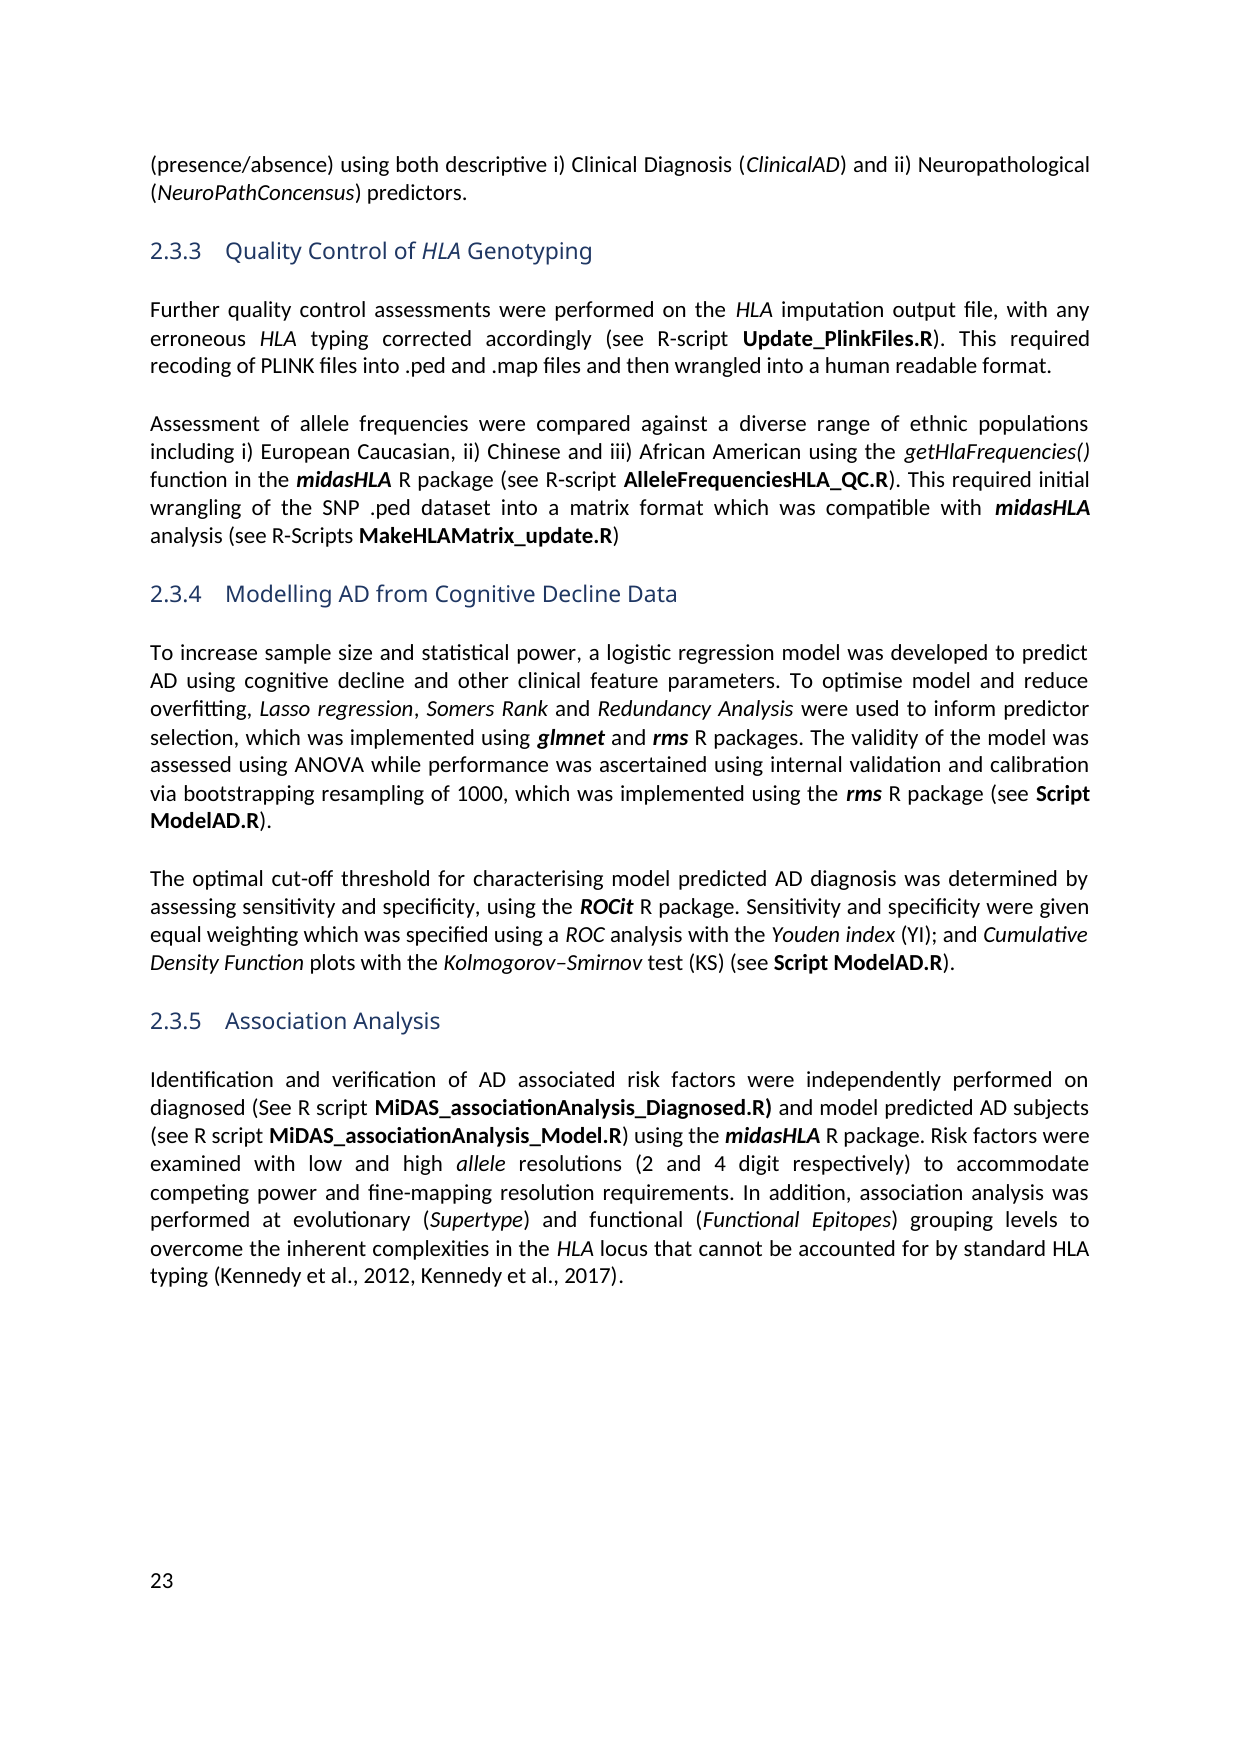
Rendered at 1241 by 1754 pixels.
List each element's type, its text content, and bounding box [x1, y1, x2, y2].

text Assessment of allele frequencies were compared against a diverse range of ethnic populations including i) European Caucasian, ii) Chinese and iii) African American using the getHlaFrequencies() function in the midasHLA R package (see R-script AlleleFrequenciesHLA_QC.R). This required initial wrangling of the SNP .ped dataset into a matrix format which was compatible with midasHLA analysis (see R-Scripts MakeHLAMatrix_update.R) [150, 409, 1090, 549]
text Further quality control assessments were performed on the HLA imputation output file, with any erroneous HLA typing corrected accordingly (see R-script Update_PlinkFiles.R). This required recoding of PLINK files into .ped and .map files and then wrangled into a human readable format. [150, 296, 1090, 380]
text To increase sample size and statistical power, a logistic regression model was developed to predict AD using cognitive decline and other clinical feature parameters. To optimise model and reduce overfitting, Lasso regression, Somers Rank and Redundancy Analysis were used to inform predictor selection, which was implemented using glmnet and rms R packages. The validity of the model was assessed using ANOVA while performance was ascertained using internal validation and calibration via bootstrapping resampling of 1000, which was implemented using the rms R package (see Script ModelAD.R). [150, 638, 1090, 835]
subtitle Quality Control of HLA Genotyping [150, 235, 1090, 266]
subtitle Association Analysis [150, 1005, 1090, 1036]
text Identification and verification of AD associated risk factors were independently performed on diagnosed (See R script MiDAS_associationAnalysis_Diagnosed.R) and model predicted AD subjects (see R script MiDAS_associationAnalysis_Model.R) using the midasHLA R package. Risk factors were examined with low and high allele resolutions (2 and 4 digit respectively) to accommodate competing power and fine-mapping resolution requirements. In addition, association analysis was performed at evolutionary (Supertype) and functional (Functional Epitopes) grouping levels to overcome the inherent complexities in the HLA locus that cannot be accounted for by standard HLA typing (Kennedy et al., 2012, Kennedy et al., 2017). [150, 1066, 1090, 1290]
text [150, 150, 1090, 206]
subtitle Modelling AD from Cognitive Decline Data [150, 578, 1090, 609]
text The optimal cut-off threshold for characterising model predicted AD diagnosis was determined by assessing sensitivity and specificity, using the ROCit R package. Sensitivity and specificity were given equal weighting which was specified using a ROC analysis with the Youden index (YI); and Cumulative Density Function plots with the Kolmogorov–Smirnov test (KS) (see Script ModelAD.R). [150, 864, 1090, 976]
